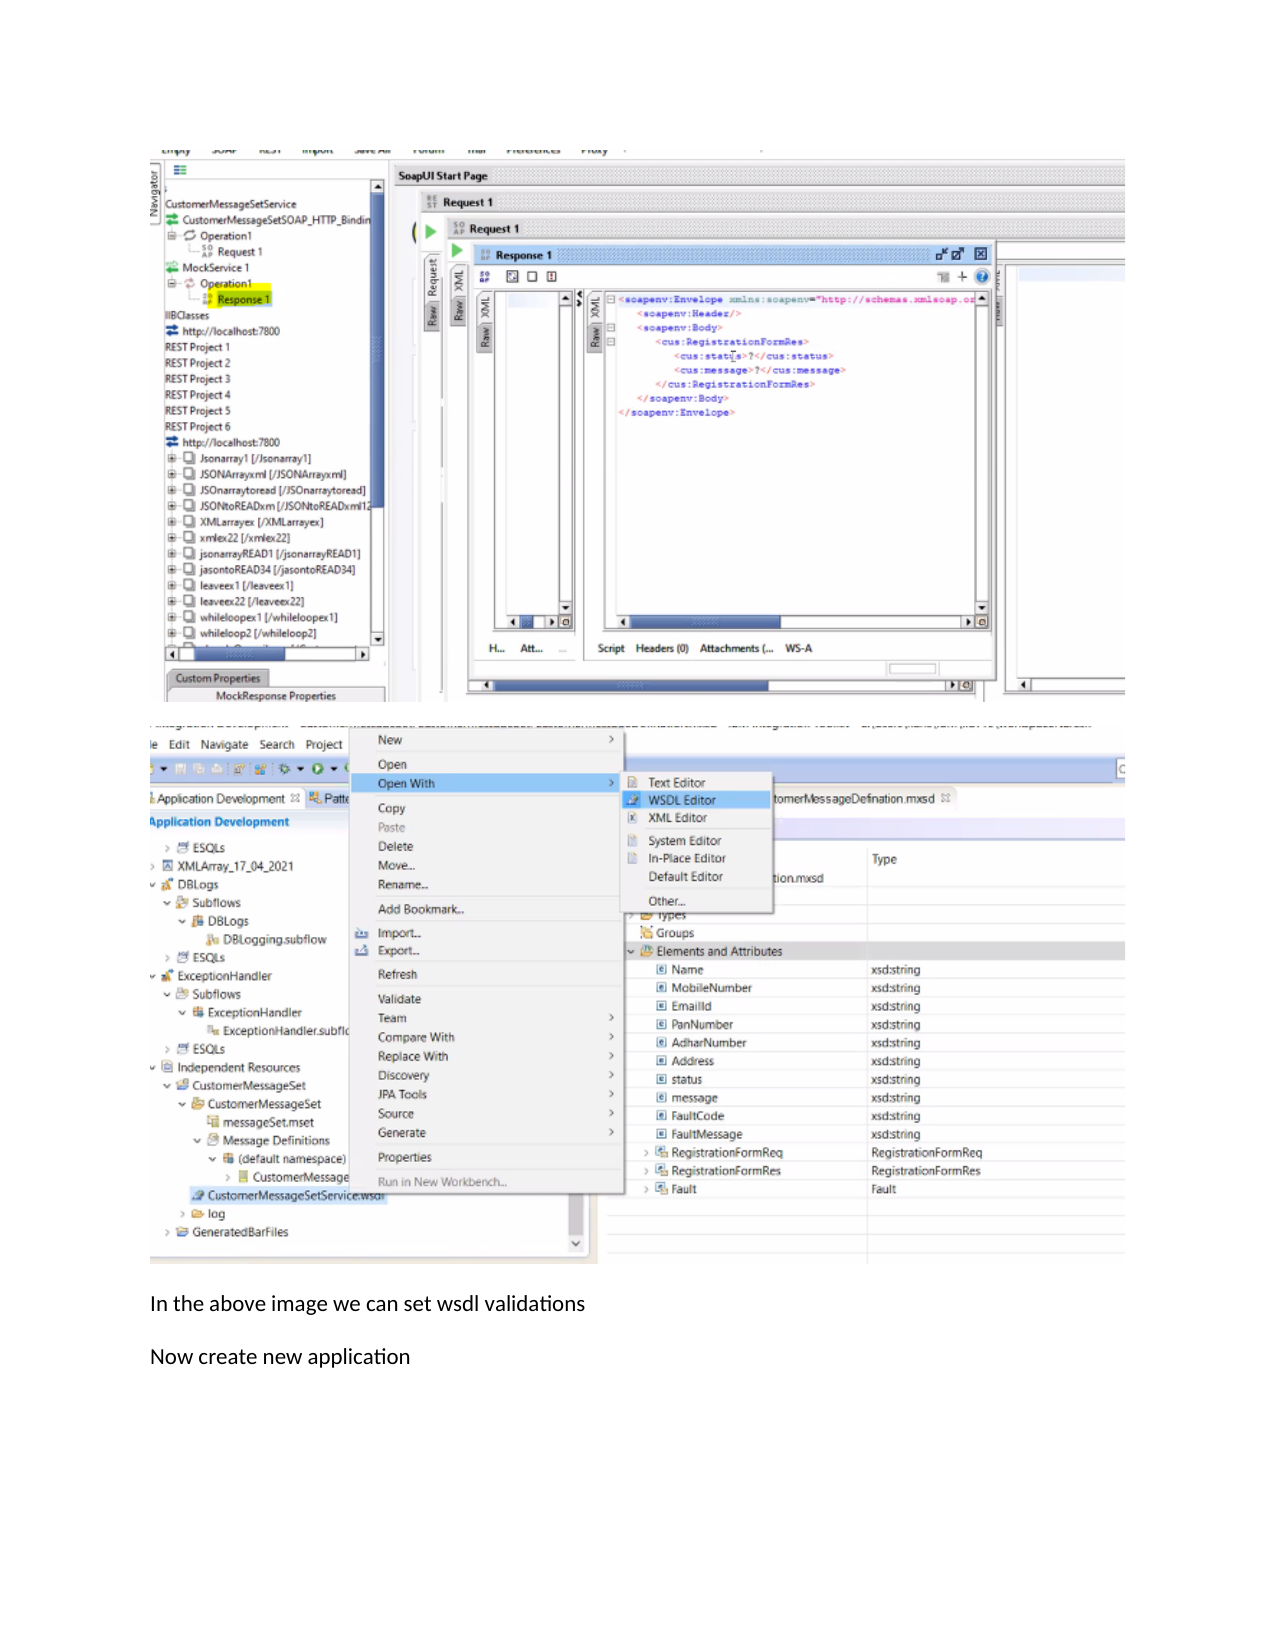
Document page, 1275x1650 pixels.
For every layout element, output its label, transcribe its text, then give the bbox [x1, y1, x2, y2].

text In the above image we can set wsdl validations [150, 1289, 1125, 1317]
text Now create new application [150, 1342, 1125, 1370]
picture [150, 150, 1125, 702]
picture [150, 726, 1125, 1264]
